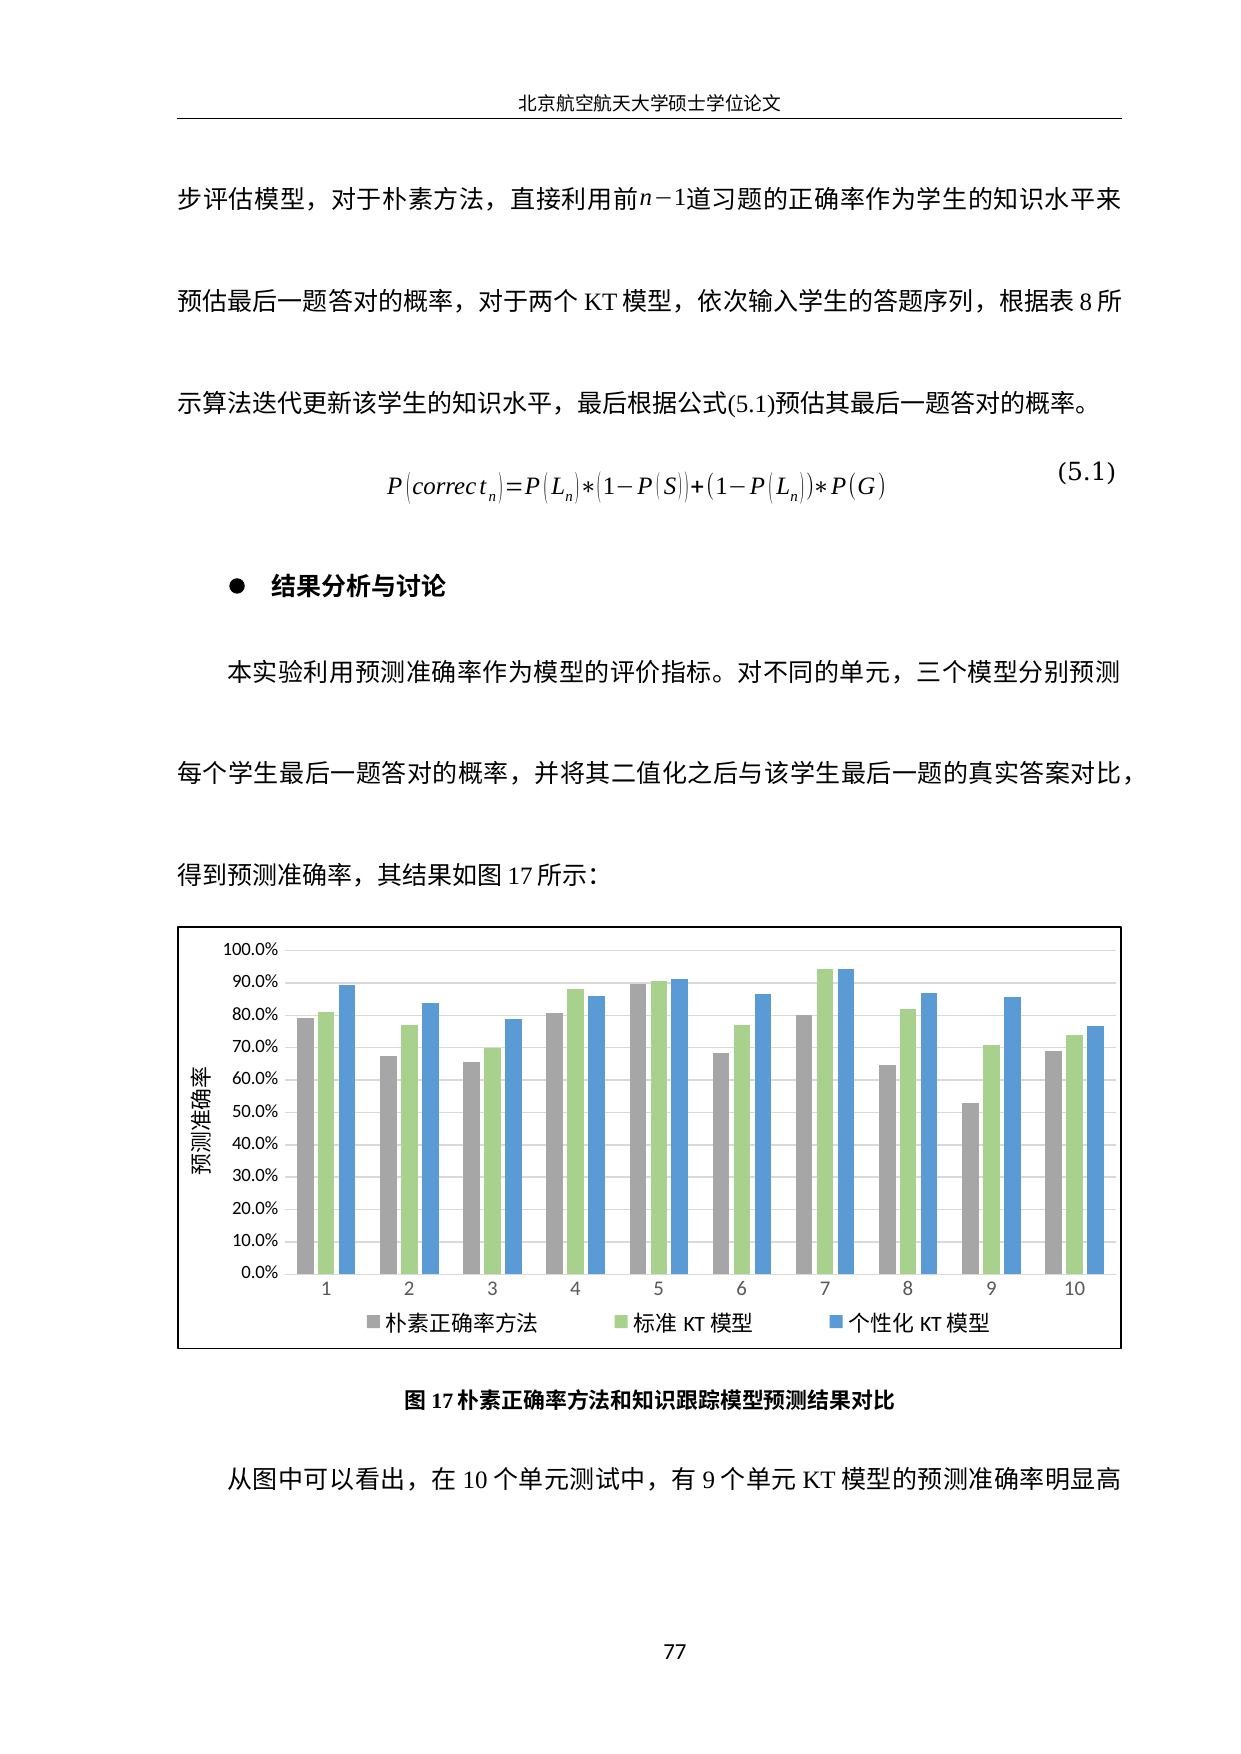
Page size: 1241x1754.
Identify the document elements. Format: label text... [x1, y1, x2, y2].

text 本实验利用预测准确率作为模型的评价指标。对不同的单元，三个模型分别预测每个学生最后一题答对的概率，并将其二值化之后与该学生最后一题的真实答案对比，得到预测准确率，其结果如图17所示： [177, 636, 1122, 908]
table_header (5.1) [1045, 454, 1144, 550]
subtitle 图 17朴素正确率方法和知识跟踪模型预测结果对比 [177, 1382, 1122, 1416]
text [177, 164, 1122, 436]
list 结果分析与讨论 [227, 550, 1122, 618]
table_header [177, 454, 1045, 550]
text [177, 1444, 1122, 1512]
